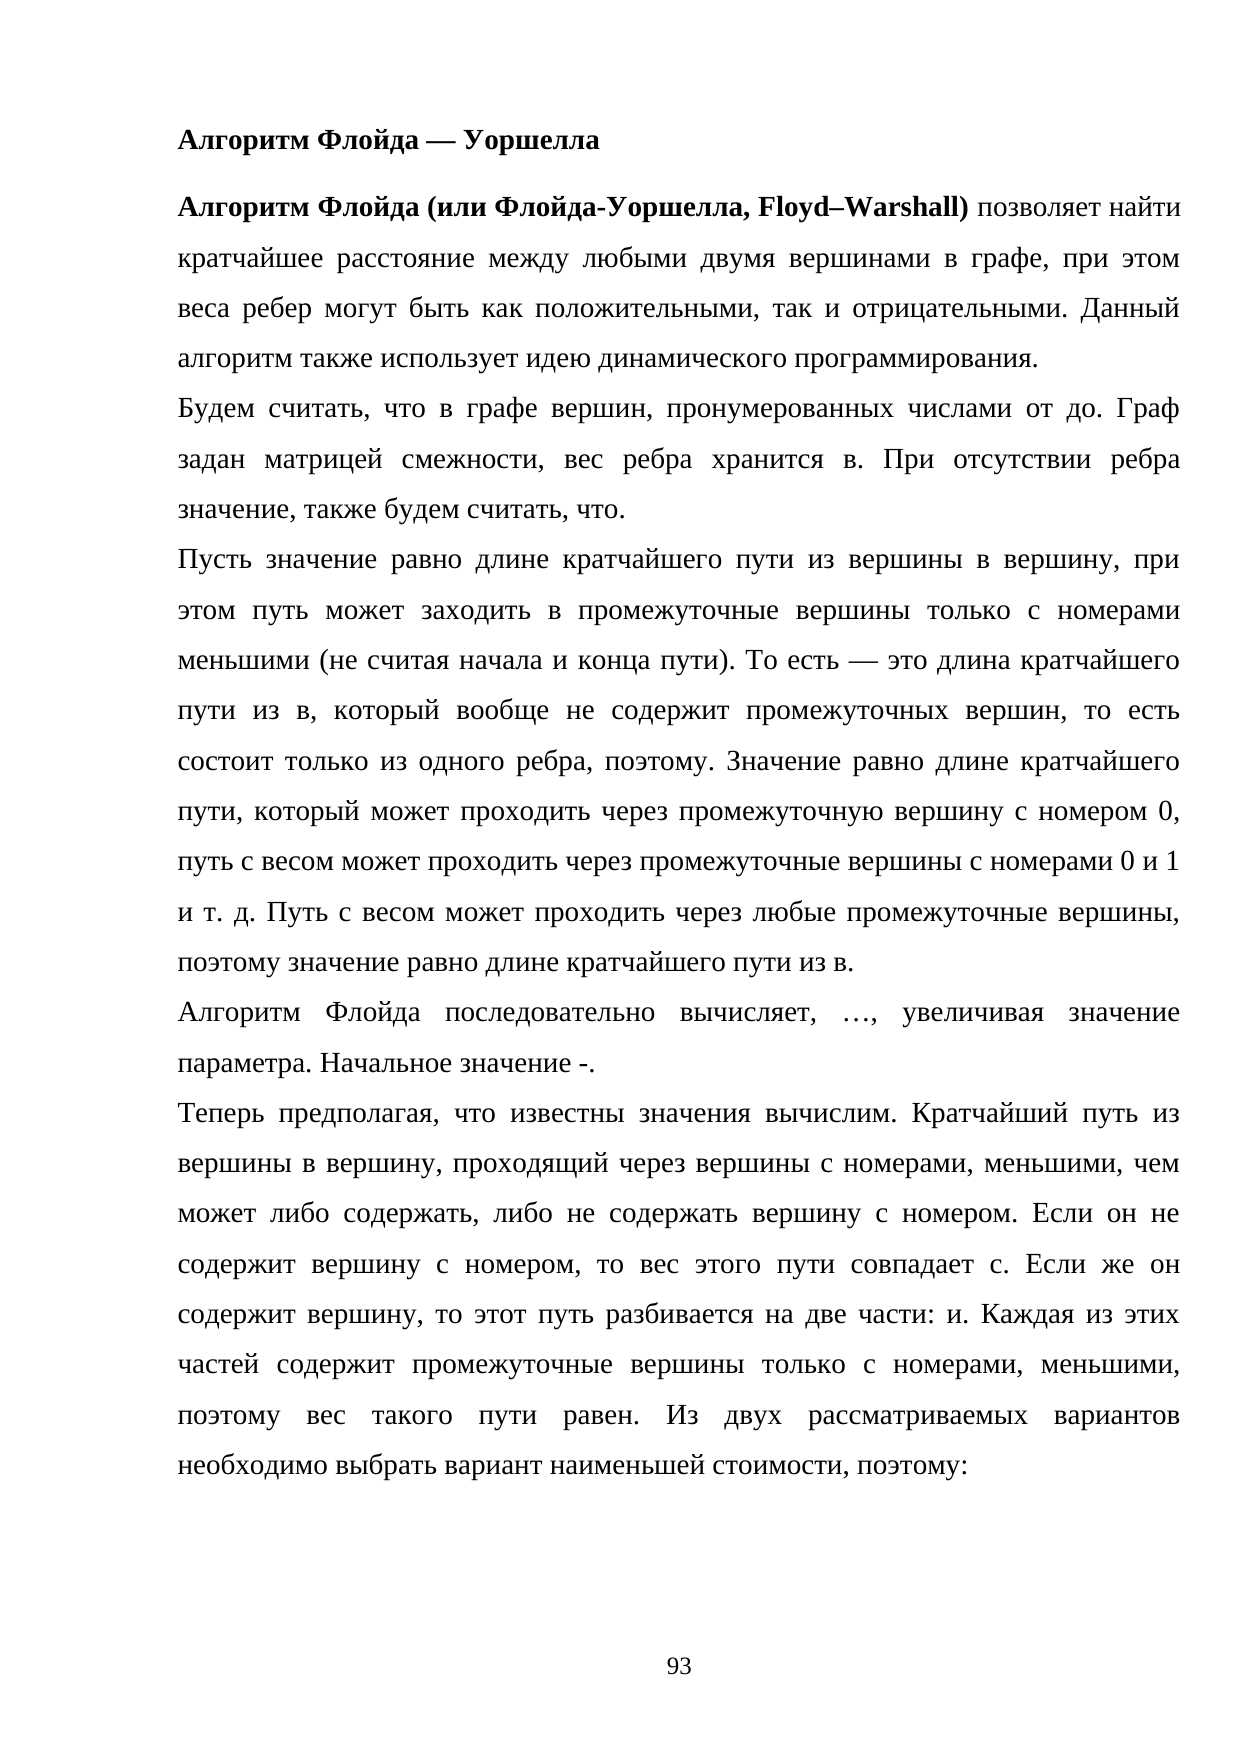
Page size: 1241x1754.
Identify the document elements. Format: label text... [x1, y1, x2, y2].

text Будем считать, что в графе вершин, пронумерованных числами от до. Граф задан матрицей смежности, вес ребра хранится в. При отсутствии ребра значение, также будем считать, что. [177, 391, 1181, 525]
text Алгоритм Флойда последовательно вычисляет, …, увеличивая значение параметра. Начальное значение -. [177, 994, 1181, 1078]
text Теперь предполагая, что известны значения вычислим. Кратчайший путь из вершины в вершину, проходящий через вершины с номерами, меньшими, чем может либо содержать, либо не содержать вершину с номером. Если он не содержит вершину с номером, то вес этого пути совпадает с. Если же он содержит вершину, то этот путь разбивается на две части: и. Каждая из этих частей содержит промежуточные вершины только с номерами, меньшими, поэтому вес такого пути равен. Из двух рассматриваемых вариантов необходимо выбрать вариант наименьшей стоимости, поэтому: [177, 1095, 1181, 1481]
subtitle Алгоритм Флойда — Уоршелла [177, 122, 1181, 156]
text Пусть значение равно длине кратчайшего пути из вершины в вершину, при этом путь может заходить в промежуточные вершины только с номерами меньшими (не считая начала и конца пути). То есть — это длина кратчайшего пути из в, который вообще не содержит промежуточных вершин, то есть состоит только из одного ребра, поэтому. Значение равно длине кратчайшего пути, который может проходить через промежуточную вершину с номером 0, путь с весом может проходить через промежуточные вершины с номерами 0 и 1 и т. д. Путь с весом может проходить через любые промежуточные вершины, поэтому значение равно длине кратчайшего пути из в. [177, 542, 1181, 978]
text Алгоритм Флойда (или Флойда-Уоршелла, Floyd–Warshall) позволяет найти кратчайшее расстояние между любыми двумя вершинами в графе, при этом веса ребер могут быть как положительными, так и отрицательными. Данный алгоритм также использует идею динамического программирования. [177, 189, 1181, 374]
